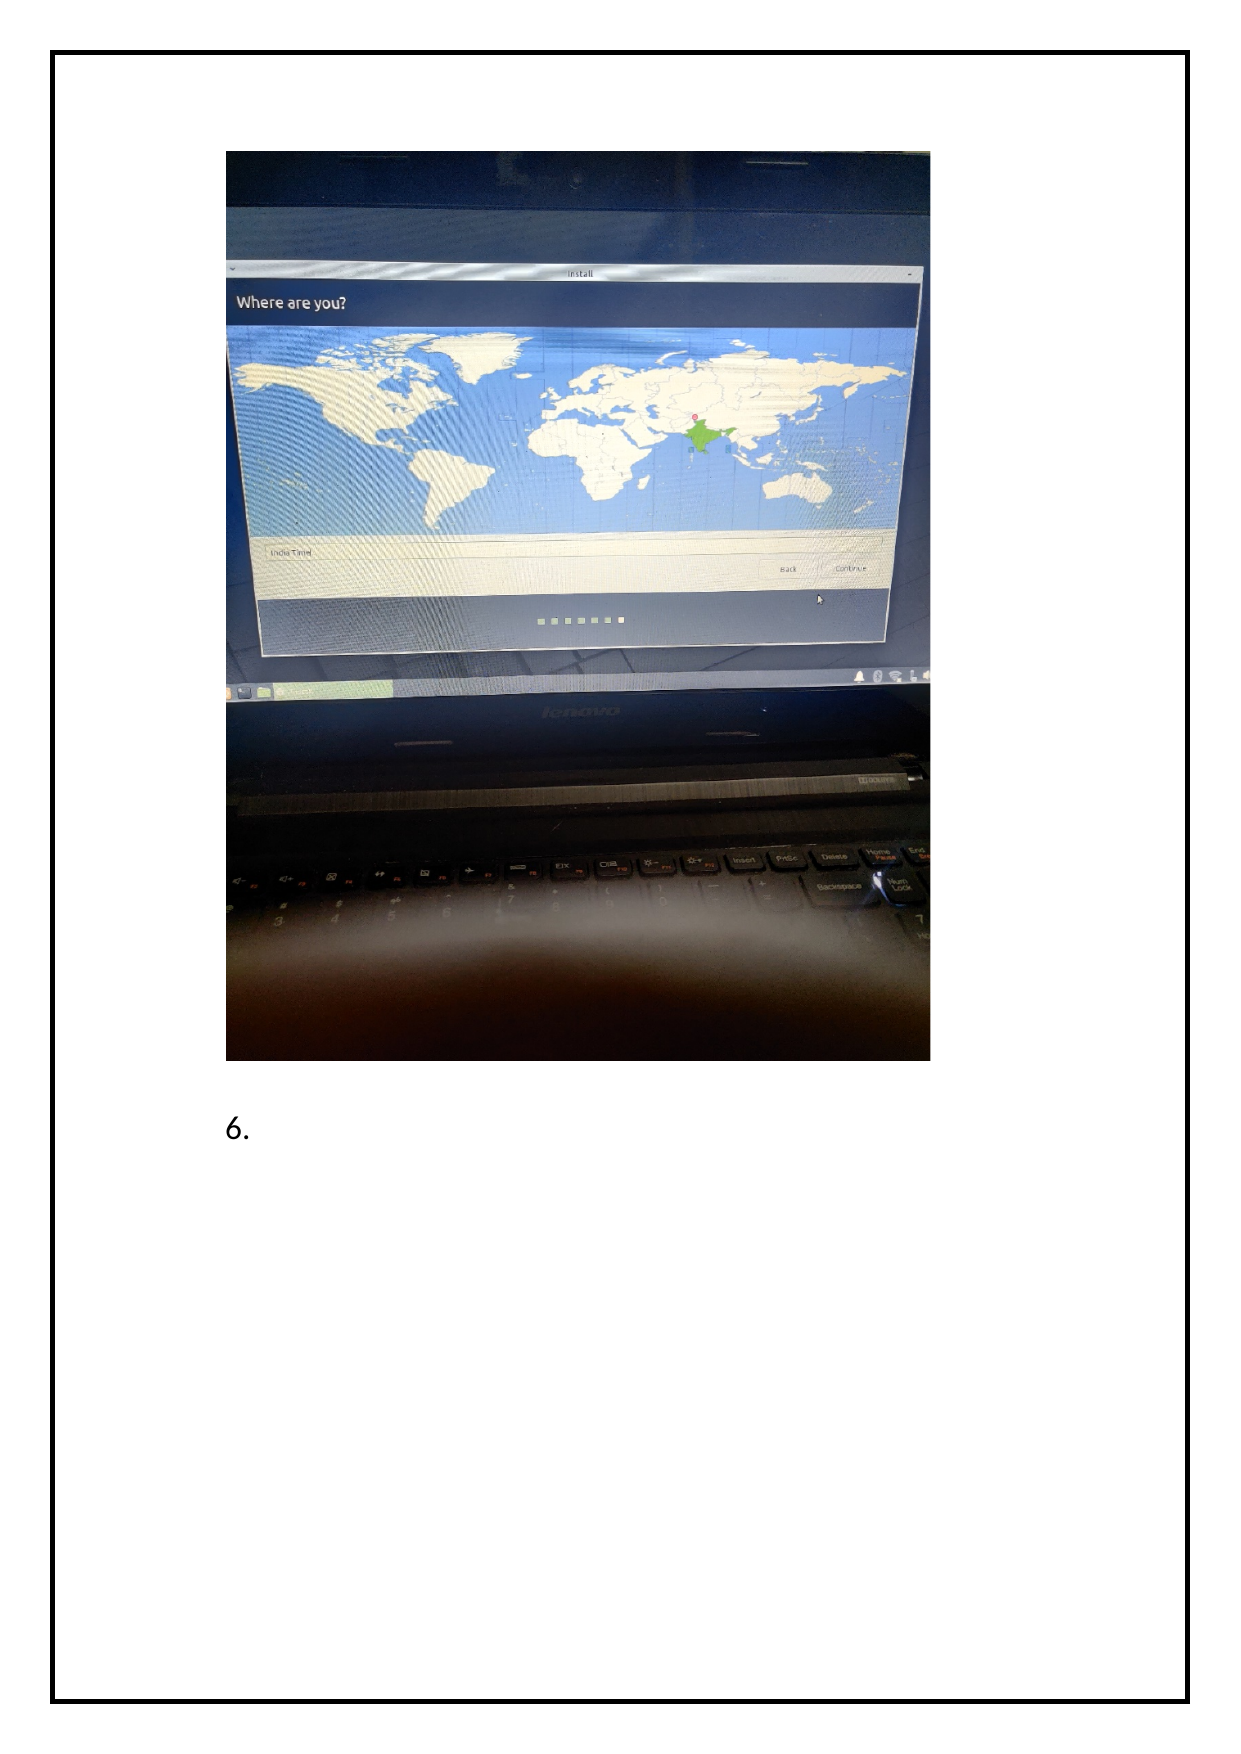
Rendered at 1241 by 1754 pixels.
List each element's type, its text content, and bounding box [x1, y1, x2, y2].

list 6. [225, 1107, 1090, 1147]
picture [226, 151, 931, 1060]
